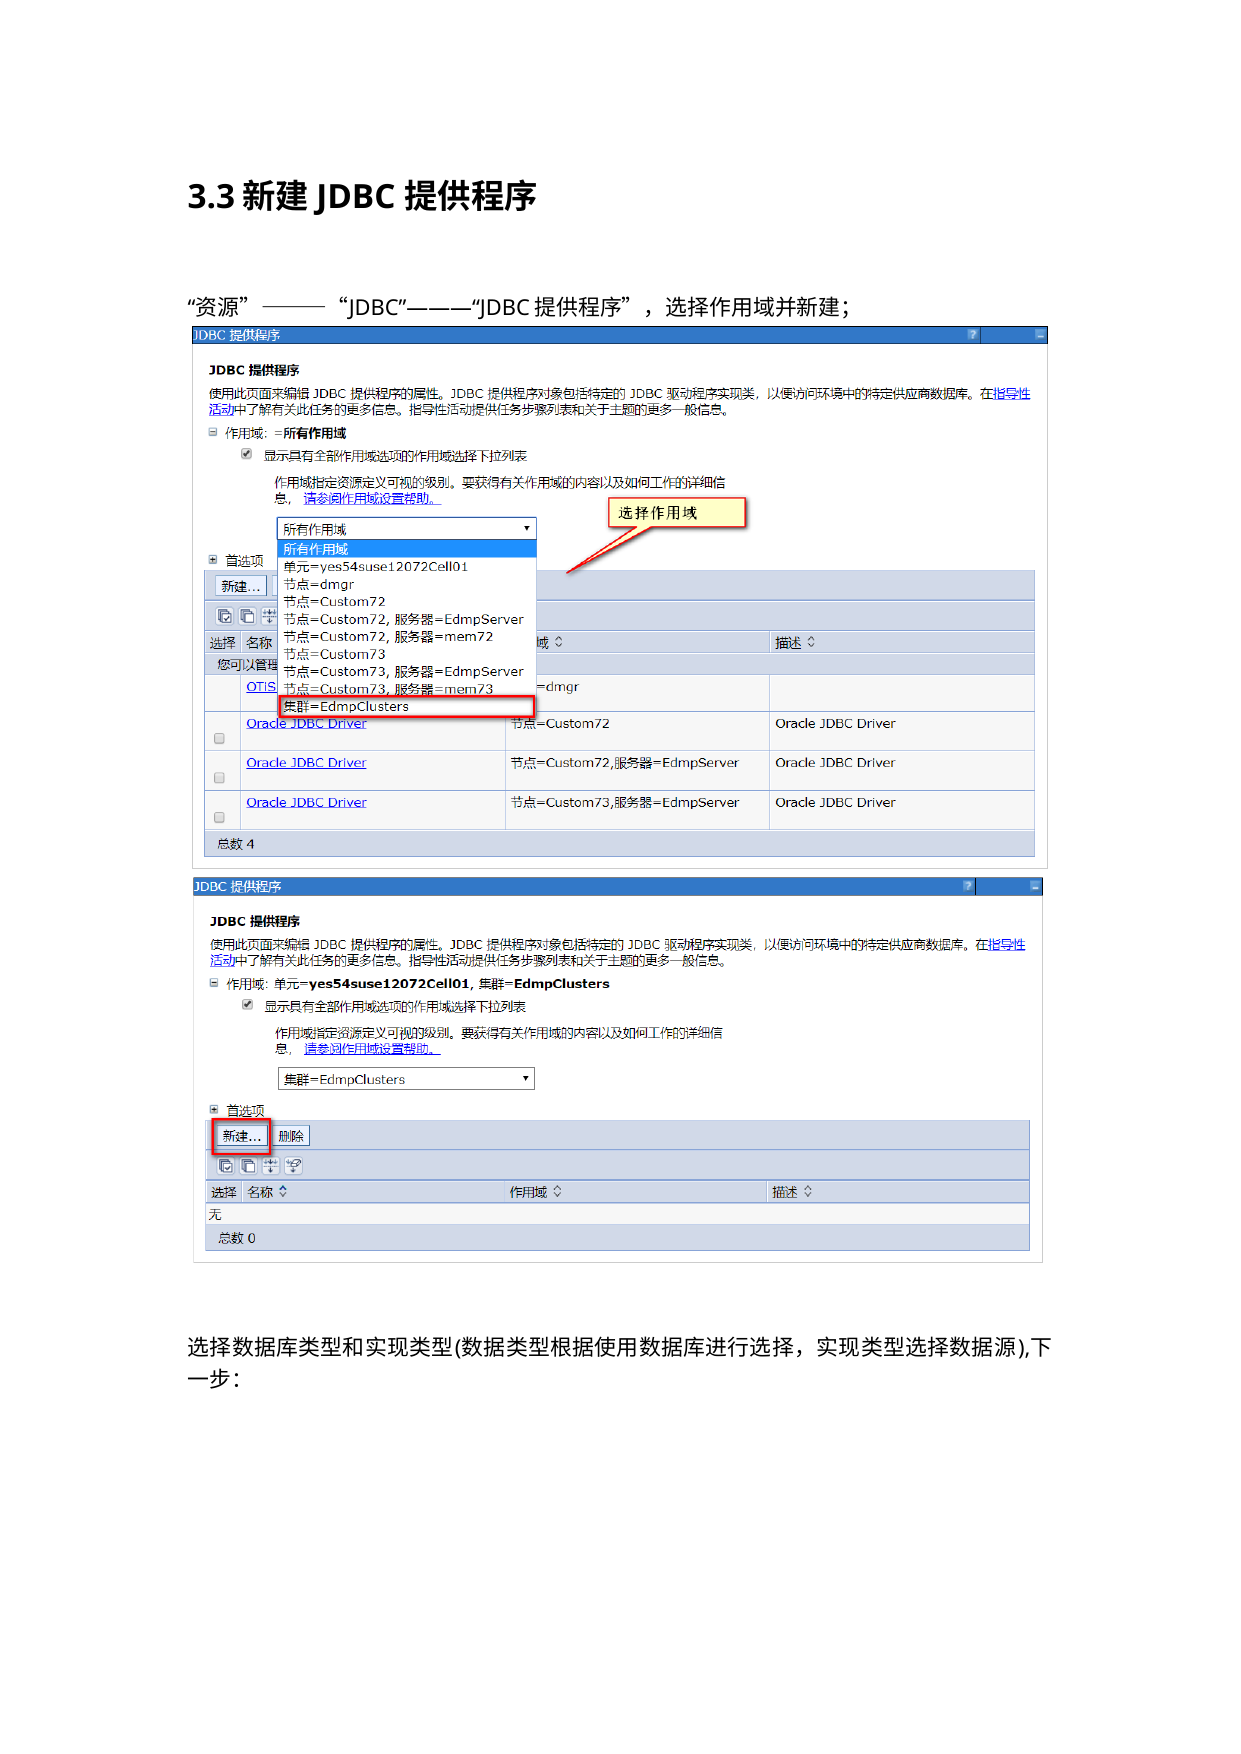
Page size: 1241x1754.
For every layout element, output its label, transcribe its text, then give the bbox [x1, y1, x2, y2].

subtitle 3.3新建 JDBC 提供程序 [187, 162, 1053, 227]
text 选择数据库类型和实现类型(数据类型根据使用数据库进行选择，实现类型选择数据源),下一步： [187, 1329, 1053, 1394]
picture [187, 321, 1053, 1277]
text “资源”———“JDBC”———“JDBC提供程序”，选择作用域并新建； [187, 289, 1053, 321]
